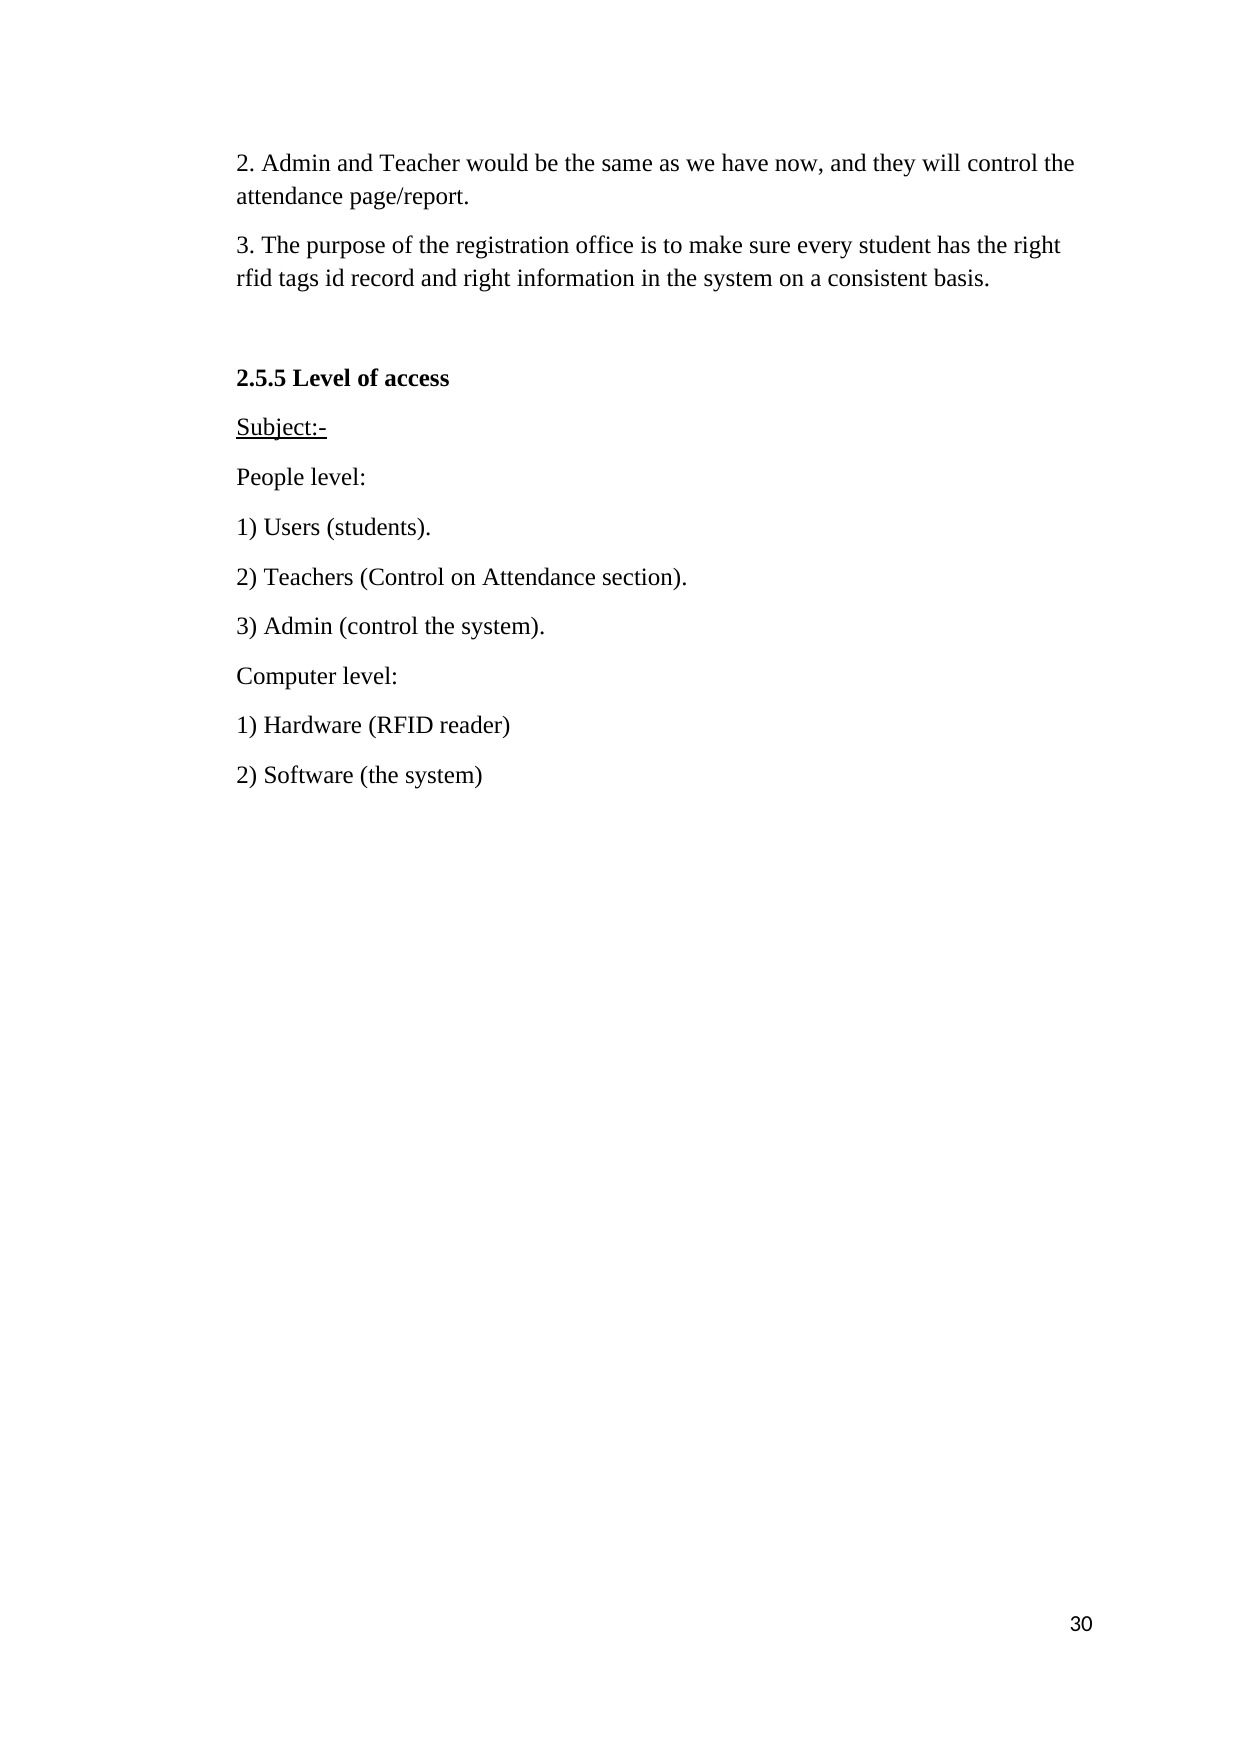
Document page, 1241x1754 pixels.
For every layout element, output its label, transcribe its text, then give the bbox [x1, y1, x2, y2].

text 2.5.5 Level of access [236, 363, 1092, 392]
text 2) Teachers (Control on Attendance section). [236, 562, 1092, 590]
text 3) Admin (control the system). [236, 611, 1092, 640]
text 1) Users (students). [236, 512, 1092, 541]
text 2) Software (the system) [236, 760, 1092, 789]
text 3. The purpose of the registration office is to make sure every student has the right rfid tags id record and right information in the system on a consistent basis. [236, 230, 1092, 292]
text 1) Hardware (RFID reader) [236, 711, 1092, 739]
text People level: [236, 462, 1092, 491]
text 2. Admin and Teacher would be the same as we have now, and they will control the attendance page/report. [236, 148, 1092, 209]
text Computer level: [236, 661, 1092, 690]
text Subject:- [236, 412, 1092, 441]
